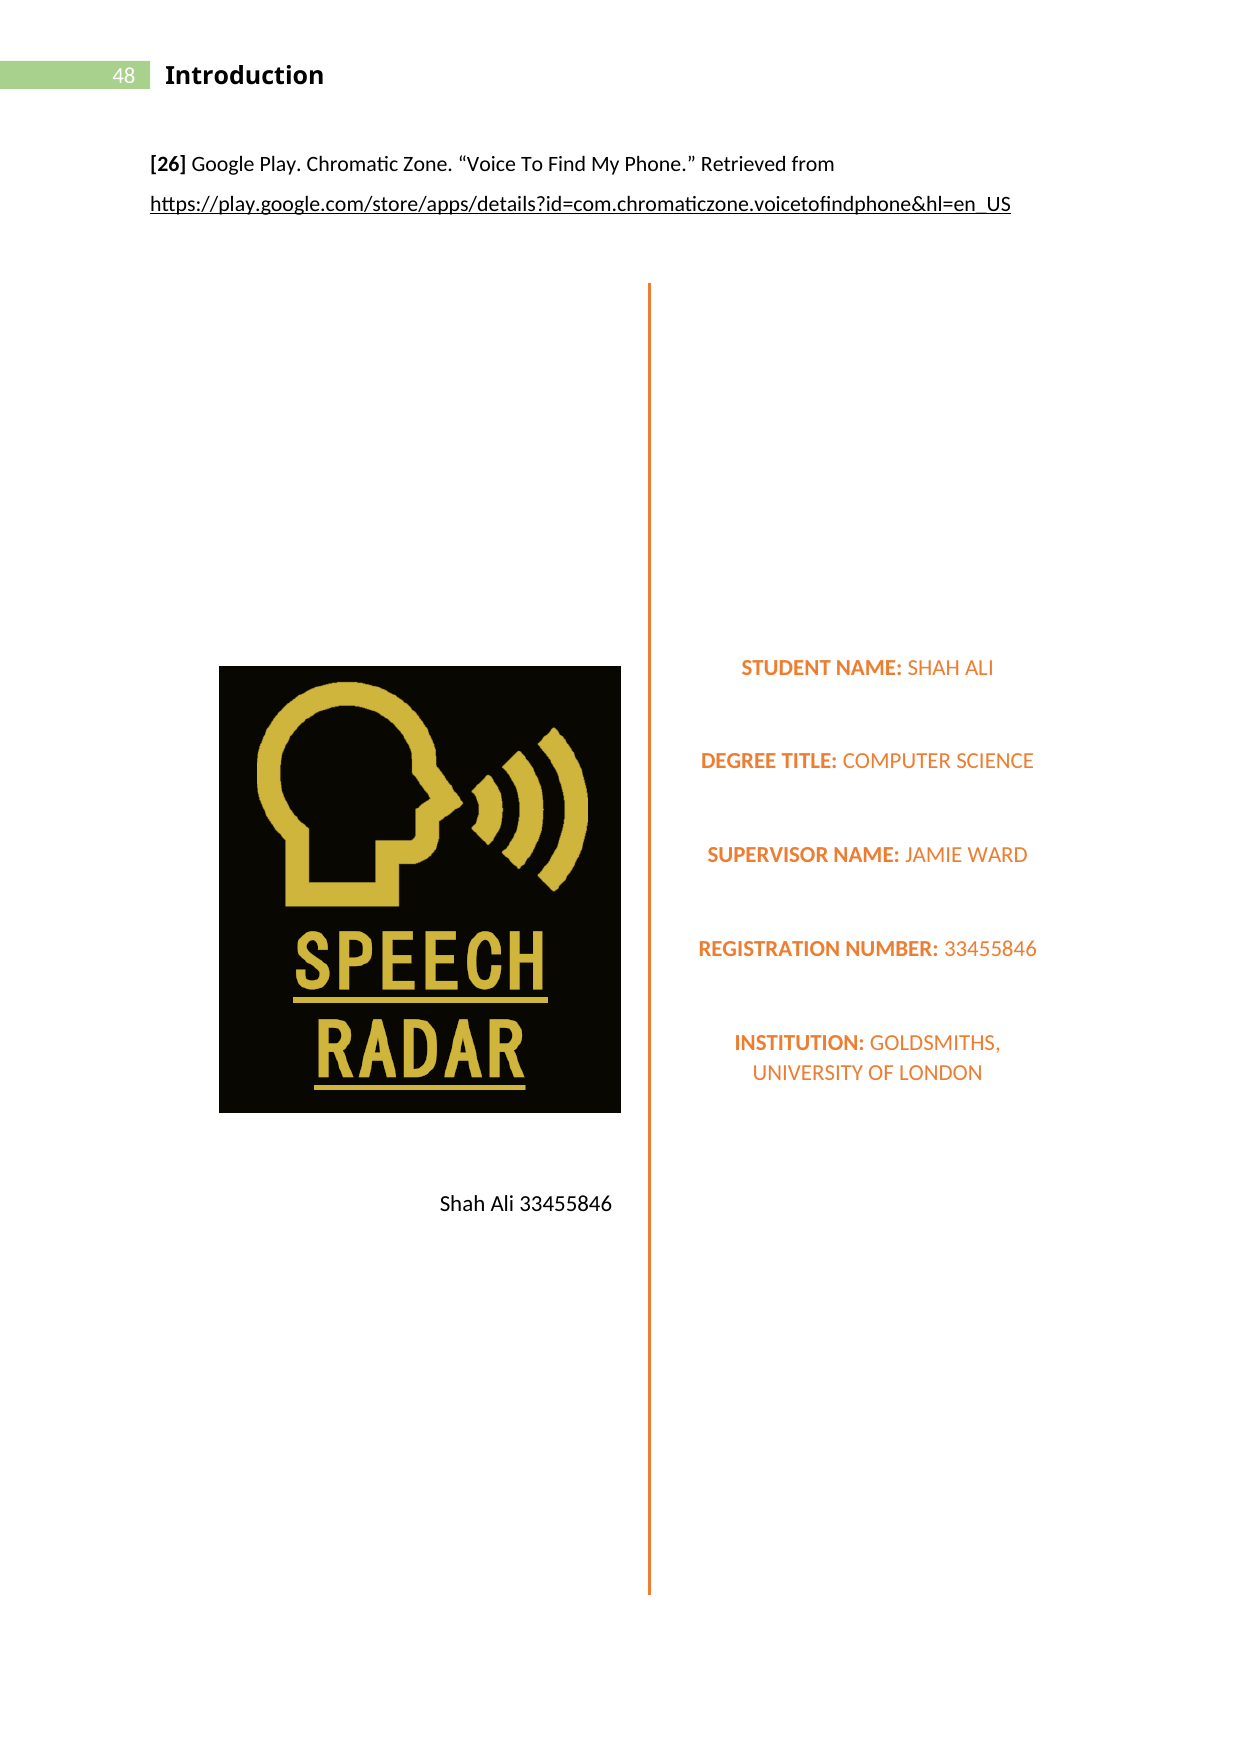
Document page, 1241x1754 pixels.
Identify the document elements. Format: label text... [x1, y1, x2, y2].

picture [192, 662, 648, 1118]
text [26] Google Play. Chromatic Zone. “Voice To Find My Phone.” Retrieved from https://play.google.com/store/apps/details?id=com.chromaticzone.voicetofindphone&hl=en_US [150, 150, 1090, 217]
